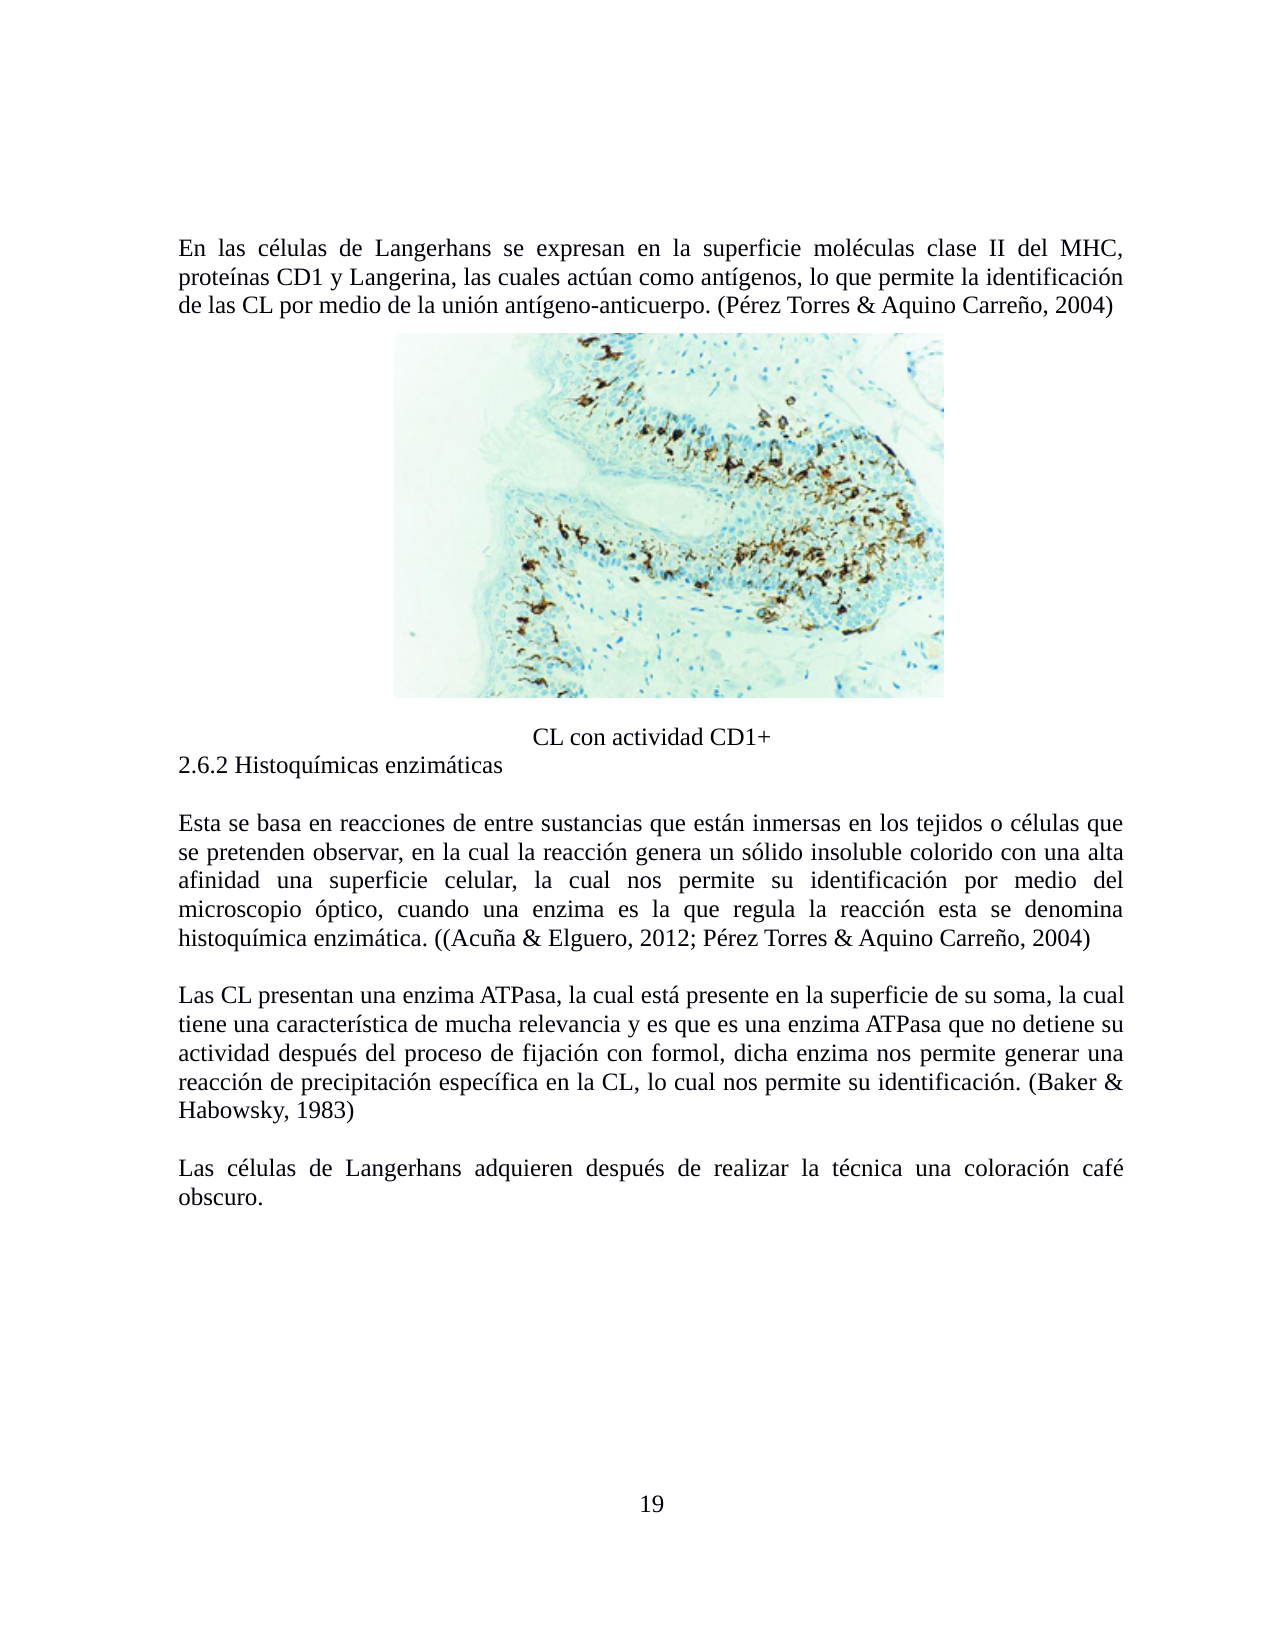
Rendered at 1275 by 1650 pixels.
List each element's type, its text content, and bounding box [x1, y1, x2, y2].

text Esta se basa en reacciones de entre sustancias que están inmersas en los tejidos o células que se pretenden observar, en la cual la reacción genera un sólido insoluble colorido con una alta afinidad una superficie celular, la cual nos permite su identificación por medio del microscopio óptico, cuando una enzima es la que regula la reacción esta se denomina histoquímica enzimática. ((Acuña & Elguero, 2012; Pérez Torres & Aquino Carreño, 2004) [178, 808, 1125, 952]
text Las CL presentan una enzima ATPasa, la cual está presente en la superficie de su soma, la cual tiene una característica de mucha relevancia y es que es una enzima ATPasa que no detiene su actividad después del proceso de fijación con formol, dicha enzima nos permite generar una reacción de precipitación específica en la CL, lo cual nos permite su identificación. (Baker & Habowsky, 1983) [178, 981, 1125, 1124]
text En las células de Langerhans se expresan en la superficie moléculas clase II del MHC, proteínas CD1 y Langerina, las cuales actúan como antígenos, lo que permite la identificación de las CL por medio de la unión antígeno-anticuerpo. (Pérez Torres & Aquino Carreño, 2004) [178, 233, 1125, 319]
text CL con actividad CD1+ [178, 722, 1125, 751]
text Las células de Langerhans adquieren después de realizar la técnica una coloración café obscuro. [178, 1153, 1125, 1211]
text 2.6.2 Histoquímicas enzimáticas [178, 751, 1125, 779]
picture [393, 333, 944, 698]
